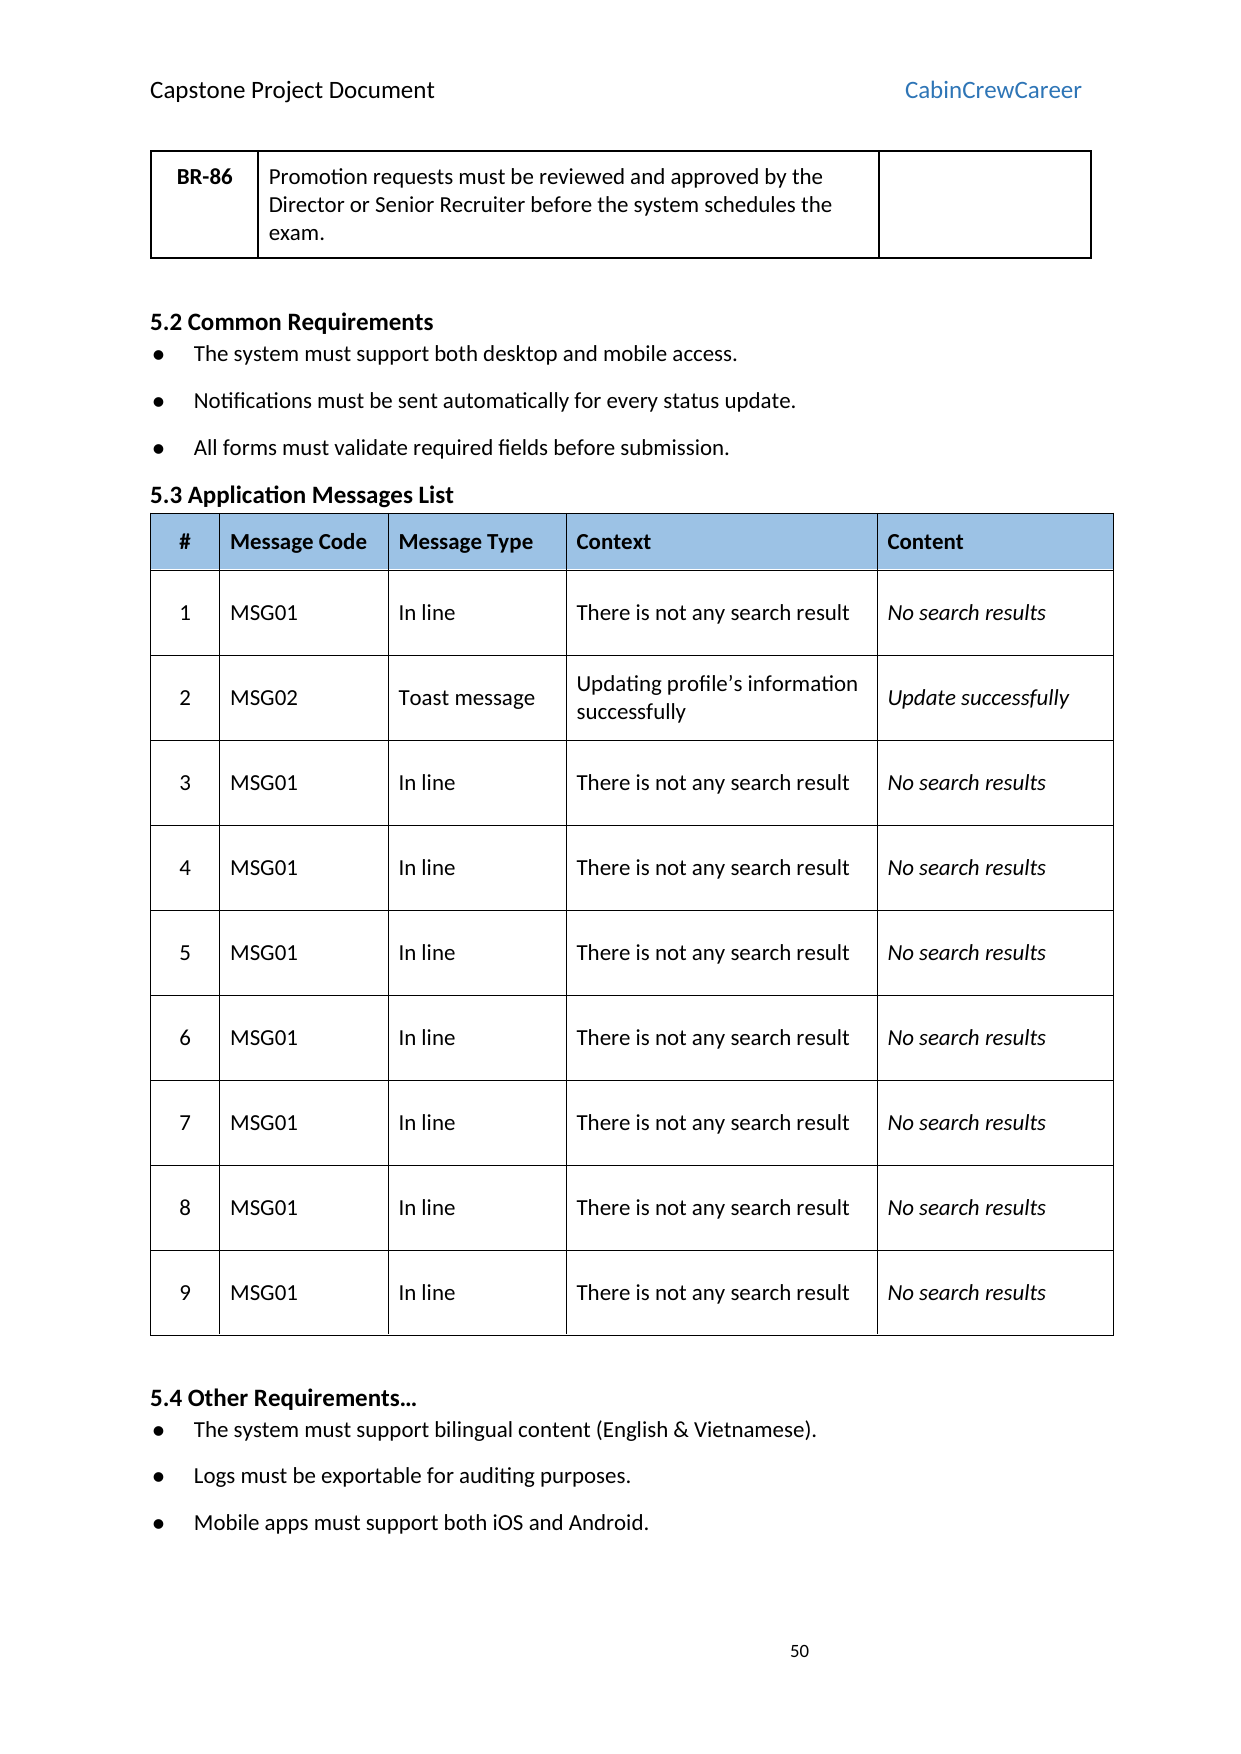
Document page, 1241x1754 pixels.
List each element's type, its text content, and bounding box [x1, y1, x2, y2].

table_cell In line [389, 1081, 566, 1164]
table_cell There is not any search result [567, 826, 877, 909]
table_cell In line [389, 571, 566, 654]
table_cell No search results [878, 1081, 1113, 1164]
table_cell No search results [878, 996, 1113, 1079]
table_cell In line [389, 996, 566, 1079]
table_cell Updating profile’s information successfully [567, 656, 877, 739]
list The system must support both desktop and mobile access. [150, 339, 1090, 367]
table_cell There is not any search result [567, 996, 877, 1079]
list Mobile apps must support both iOS and Android. [150, 1508, 1090, 1537]
table_cell MSG01 [220, 1251, 388, 1334]
table_cell In line [389, 1251, 566, 1334]
table_cell MSG01 [220, 571, 388, 654]
table_header Context [567, 514, 877, 569]
table_cell 9 [151, 1251, 219, 1334]
list Notifications must be sent automatically for every status update. [150, 386, 1090, 414]
table_header Message Type [389, 514, 566, 569]
list The system must support bilingual content (English & Vietnamese). [150, 1415, 1090, 1443]
table_cell 3 [151, 741, 219, 824]
table_header # [151, 514, 219, 569]
table_cell MSG01 [220, 1081, 388, 1164]
subtitle 5.3 Application Messages List [150, 479, 1090, 510]
table_cell No search results [878, 826, 1113, 909]
table_cell MSG01 [220, 911, 388, 994]
table_cell In line [389, 741, 566, 824]
table_header Content [878, 514, 1113, 569]
subtitle 5.2 Common Requirements [150, 306, 1090, 336]
table_cell No search results [878, 1166, 1113, 1249]
table_cell MSG01 [220, 741, 388, 824]
table_cell MSG01 [220, 1166, 388, 1249]
table_cell There is not any search result [567, 1081, 877, 1164]
list Logs must be exportable for auditing purposes. [150, 1462, 1090, 1490]
table_header Message Code [220, 514, 388, 569]
table_cell MSG01 [220, 996, 388, 1079]
table_cell There is not any search result [567, 911, 877, 994]
table_cell 6 [151, 996, 219, 1079]
table_cell Toast message [389, 656, 566, 739]
table_cell There is not any search result [567, 741, 877, 824]
table_cell 1 [151, 571, 219, 654]
table_cell 4 [151, 826, 219, 909]
subtitle 5.4 Other Requirements… [150, 1382, 1090, 1412]
table_cell BR-86 [152, 152, 257, 257]
table_cell In line [389, 911, 566, 994]
table_cell No search results [878, 1251, 1113, 1334]
table_cell MSG02 [220, 656, 388, 739]
table_cell No search results [878, 911, 1113, 994]
table_cell No search results [878, 741, 1113, 824]
table_cell There is not any search result [567, 1166, 877, 1249]
table_cell In line [389, 826, 566, 909]
table_cell Update successfully [878, 656, 1113, 739]
table_cell MSG01 [220, 826, 388, 909]
table_cell In line [389, 1166, 566, 1249]
list All forms must validate required fields before submission. [150, 433, 1090, 461]
table_cell 5 [151, 911, 219, 994]
table_cell There is not any search result [567, 571, 877, 654]
table_cell 2 [151, 656, 219, 739]
table_cell No search results [878, 571, 1113, 654]
table_cell There is not any search result [567, 1251, 877, 1334]
table_cell 7 [151, 1081, 219, 1164]
table_cell 8 [151, 1166, 219, 1249]
table_cell Promotion requests must be reviewed and approved by the Director or Senior Recruiter before the system schedules the exam. [259, 152, 878, 257]
